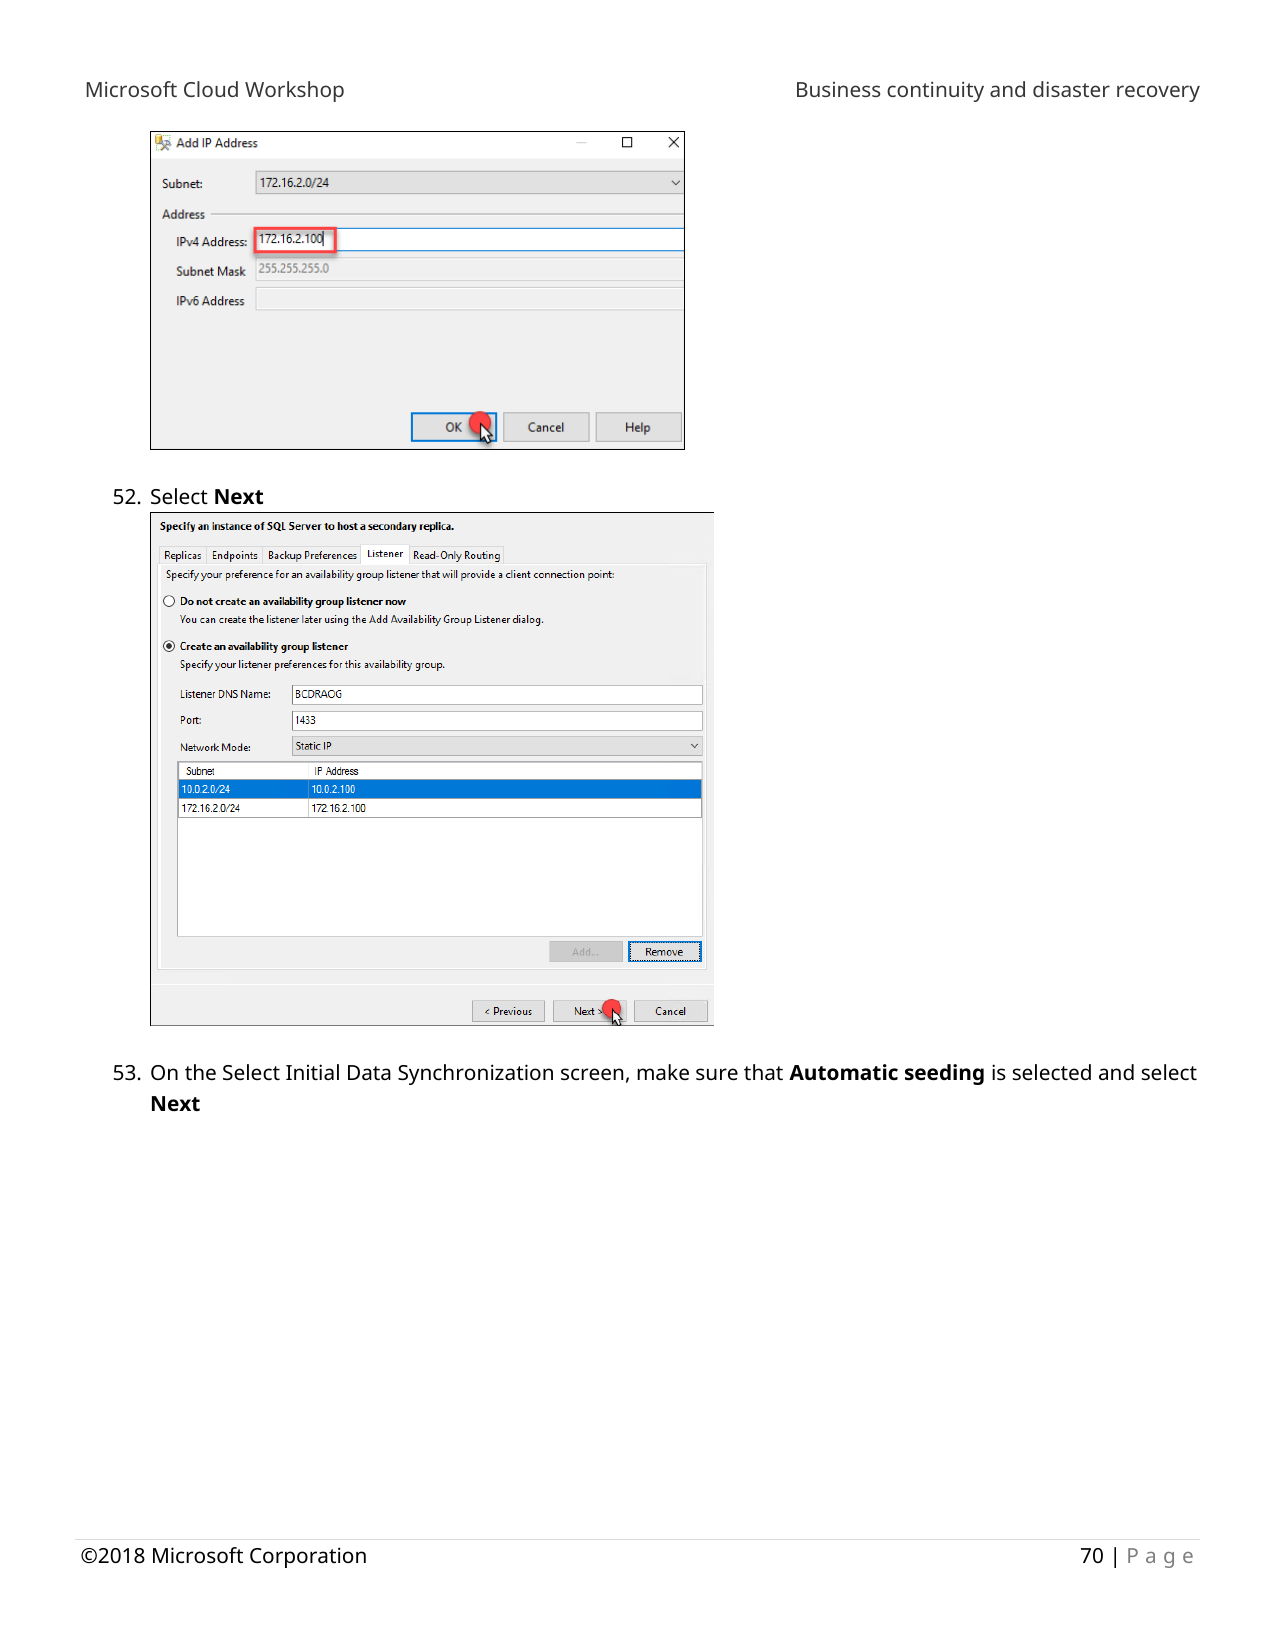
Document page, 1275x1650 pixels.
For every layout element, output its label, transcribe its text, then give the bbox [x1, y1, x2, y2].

list On the Select Initial Data Synchronization screen, make sure that Automatic seeding is selected and select Next [112, 1058, 1200, 1117]
list Select Next [112, 482, 1200, 511]
picture [150, 512, 714, 1026]
picture [150, 131, 685, 450]
